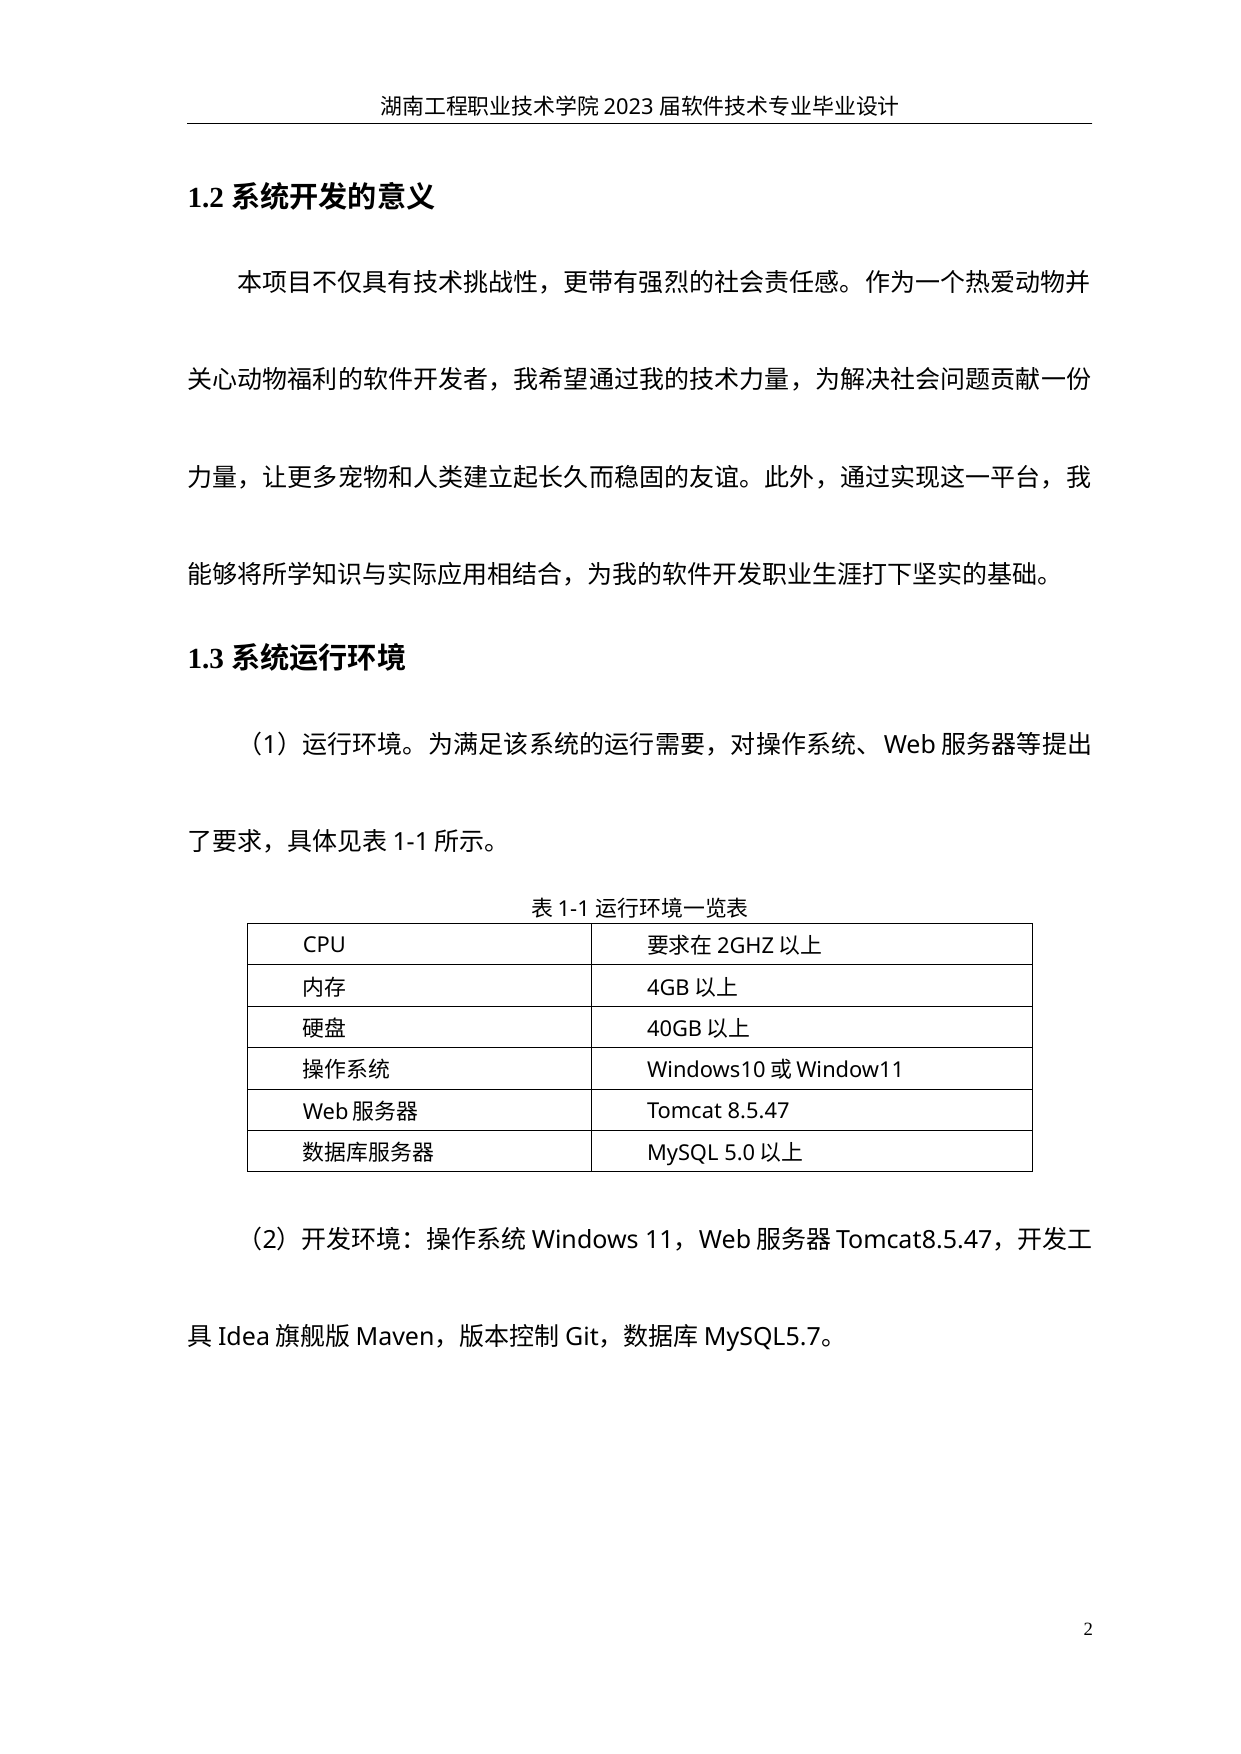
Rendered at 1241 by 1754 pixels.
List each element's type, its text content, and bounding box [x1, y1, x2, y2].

table_cell 内存 [248, 965, 591, 1006]
table_header 要求在2GHZ以上 [592, 924, 1032, 964]
table_cell 数据库服务器 [248, 1131, 591, 1171]
table_cell MySQL 5.0以上 [592, 1131, 1032, 1171]
table_cell 40GB以上 [592, 1007, 1032, 1047]
text 本项目不仅具有技术挑战性，更带有强烈的社会责任感。作为一个热爱动物并关心动物福利的软件开发者，我希望通过我的技术力量，为解决社会问题贡献一份力量，让更多宠物和人类建立起长久而稳固的友谊。此外，通过实现这一平台，我能够将所学知识与实际应用相结合，为我的软件开发职业生涯打下坚实的基础。 [187, 248, 1092, 606]
table_cell 硬盘 [248, 1007, 591, 1047]
table_cell Windows10或Window11 [592, 1048, 1032, 1088]
table_cell 4GB以上 [592, 965, 1032, 1006]
subtitle 1.2 系统开发的意义 [187, 162, 1092, 227]
subtitle 1.3 系统运行环境 [187, 624, 1092, 689]
text （1）运行环境。为满足该系统的运行需要，对操作系统、Web服务器等提出了要求，具体见表1-1所示。 [187, 710, 1092, 872]
table_cell 操作系统 [248, 1048, 591, 1088]
text 表1-1 运行环境一览表 [187, 891, 1092, 923]
table_cell Web服务器 [248, 1090, 591, 1130]
text （2）开发环境：操作系统Windows 11，Web服务器Tomcat8.5.47，开发工具 Idea旗舰版 Maven，版本控制 Git，数据库MySQL5.7。 [187, 1205, 1092, 1367]
table_header CPU [248, 924, 591, 964]
table_cell Tomcat 8.5.47 [592, 1090, 1032, 1130]
